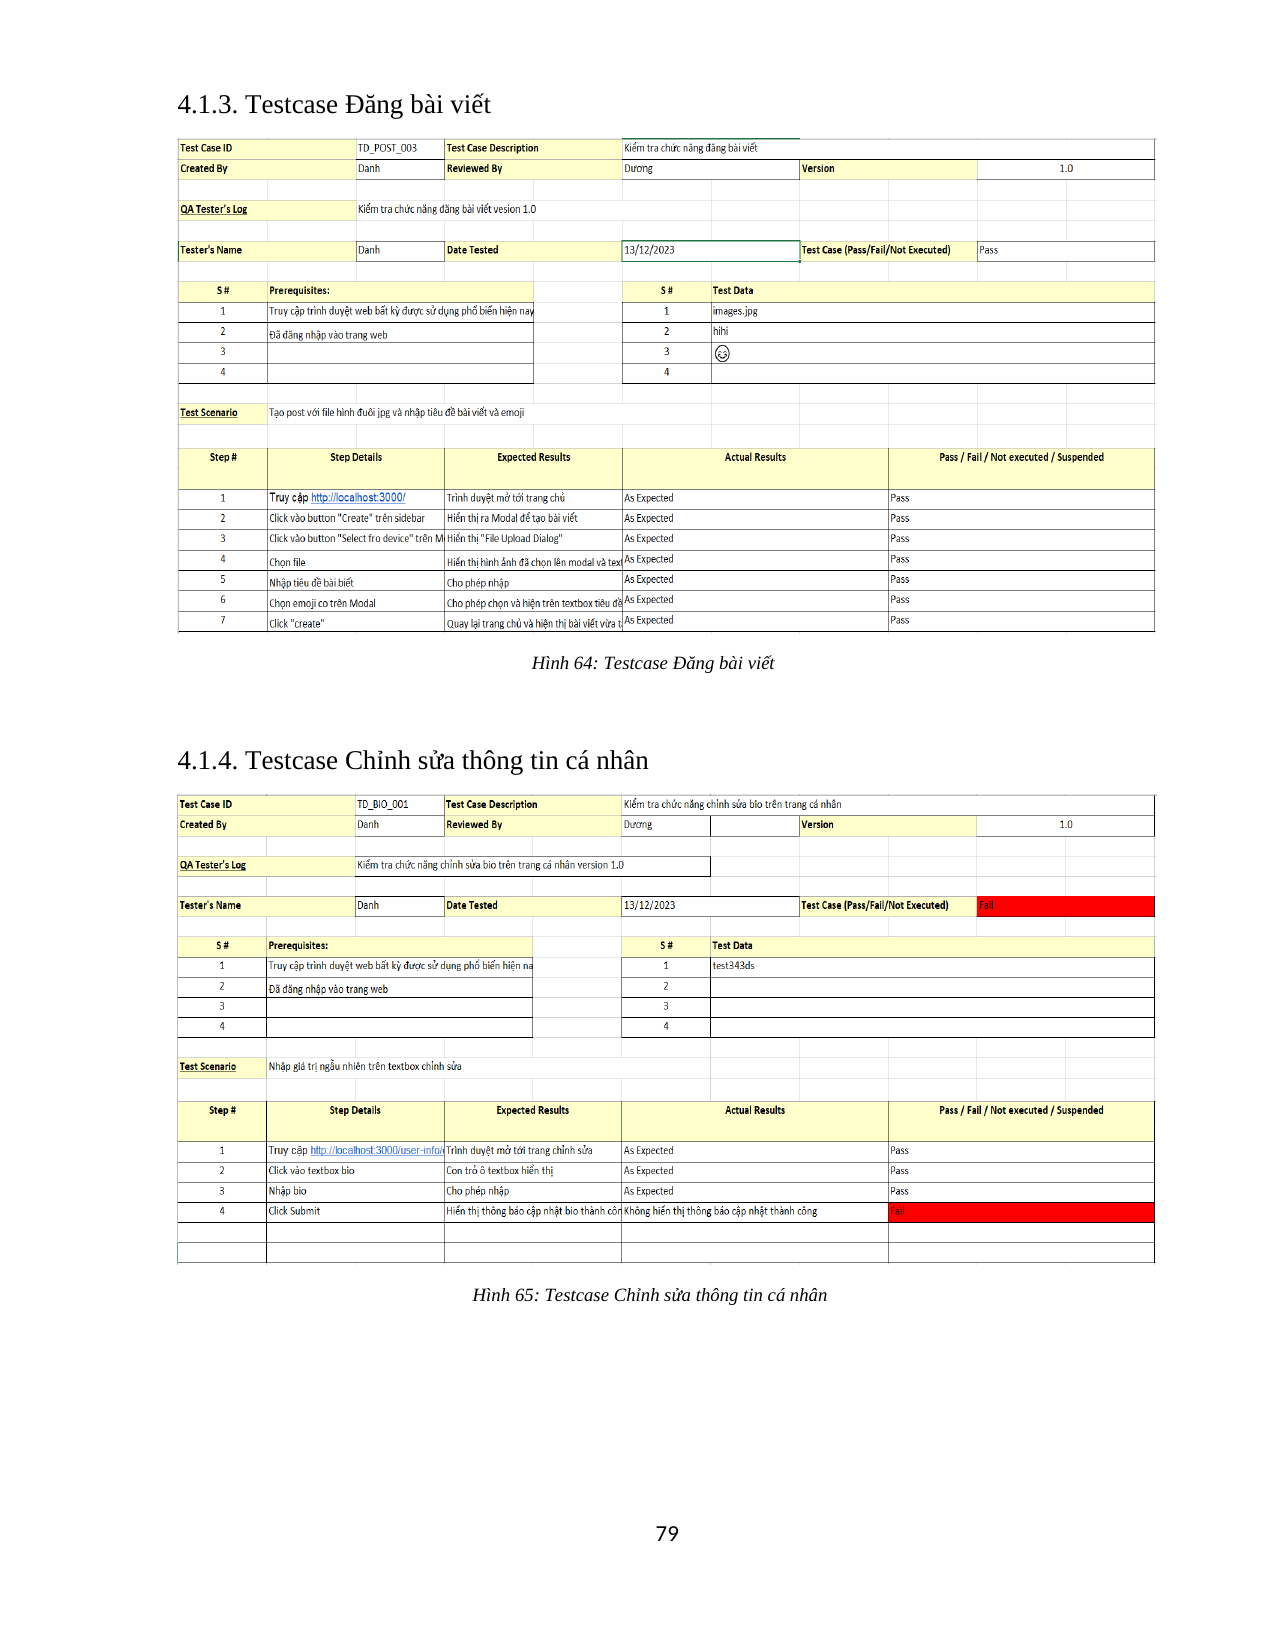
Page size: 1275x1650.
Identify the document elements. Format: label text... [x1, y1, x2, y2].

text 4.1.4. Testcase Chỉnh sửa thông tin cá nhân [177, 744, 1157, 775]
text 4.1.3. Testcase Đăng bài viết [177, 89, 1157, 120]
picture [177, 794, 1157, 1265]
picture [177, 138, 1157, 634]
